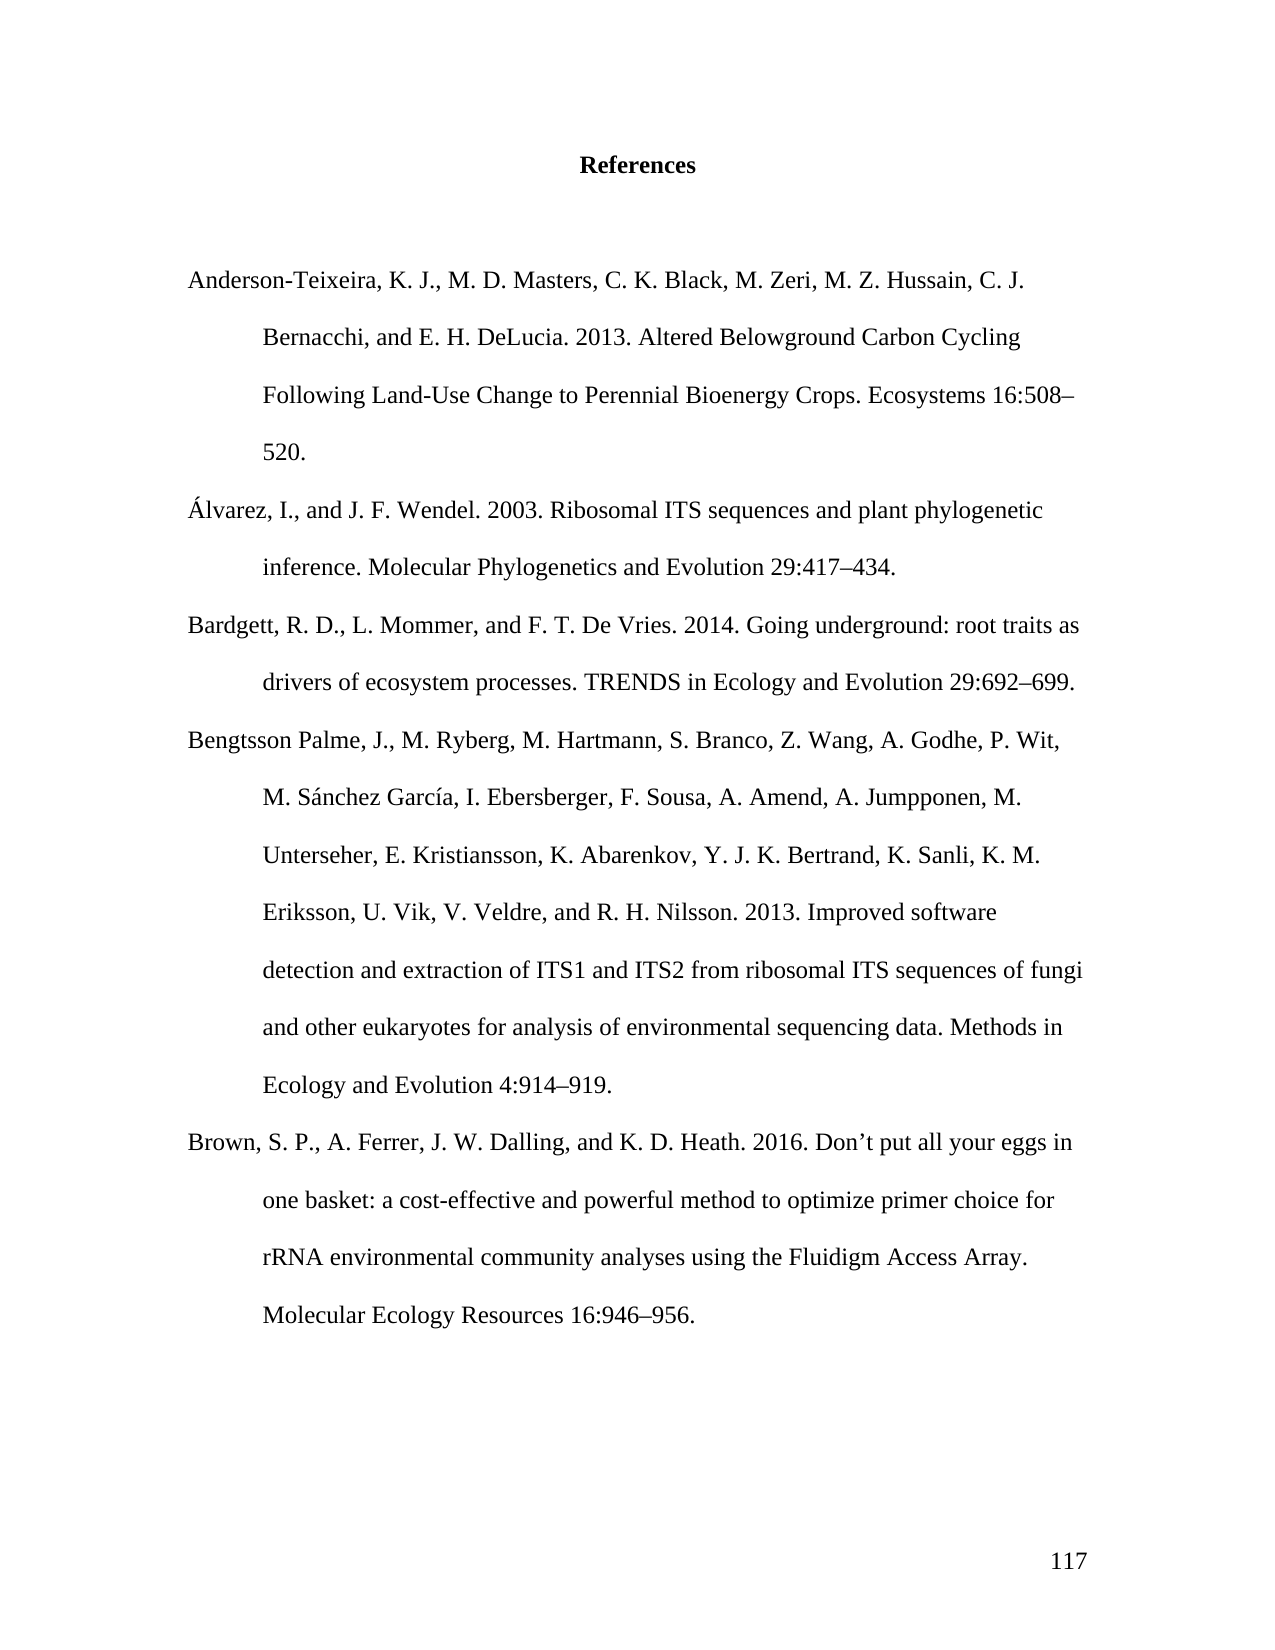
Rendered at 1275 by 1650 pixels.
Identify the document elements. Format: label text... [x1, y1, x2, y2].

text Bengtsson Palme, J., M. Ryberg, M. Hartmann, S. Branco, Z. Wang, A. Godhe, P. Wit, M. Sánchez García, I. Ebersberger, F. Sousa, A. Amend, A. Jumpponen, M. Unterseher, E. Kristiansson, K. Abarenkov, Y. J. K. Bertrand, K. Sanli, K. M. Eriksson, U. Vik, V. Veldre, and R. H. Nilsson. 2013. Improved software detection and extraction of ITS1 and ITS2 from ribosomal ITS sequences of fungi and other eukaryotes for analysis of environmental sequencing data. Methods in Ecology and Evolution 4:914–919. [187, 725, 1087, 1099]
text Bardgett, R. D., L. Mommer, and F. T. De Vries. 2014. Going underground: root traits as drivers of ecosystem processes. TRENDS in Ecology and Evolution 29:692–699. [187, 610, 1087, 696]
text Anderson-Teixeira, K. J., M. D. Masters, C. K. Black, M. Zeri, M. Z. Hussain, C. J. Bernacchi, and E. H. DeLucia. 2013. Altered Belowground Carbon Cycling Following Land-Use Change to Perennial Bioenergy Crops. Ecosystems 16:508–520. [187, 265, 1087, 466]
text Álvarez, I., and J. F. Wendel. 2003. Ribosomal ITS sequences and plant phylogenetic inference. Molecular Phylogenetics and Evolution 29:417–434. [187, 495, 1087, 581]
text Brown, S. P., A. Ferrer, J. W. Dalling, and K. D. Heath. 2016. Don’t put all your eggs in one basket: a cost-effective and powerful method to optimize primer choice for rRNA environmental community analyses using the Fluidigm Access Array. Molecular Ecology Resources 16:946–956. [187, 1127, 1087, 1329]
subtitle References [187, 150, 1087, 179]
